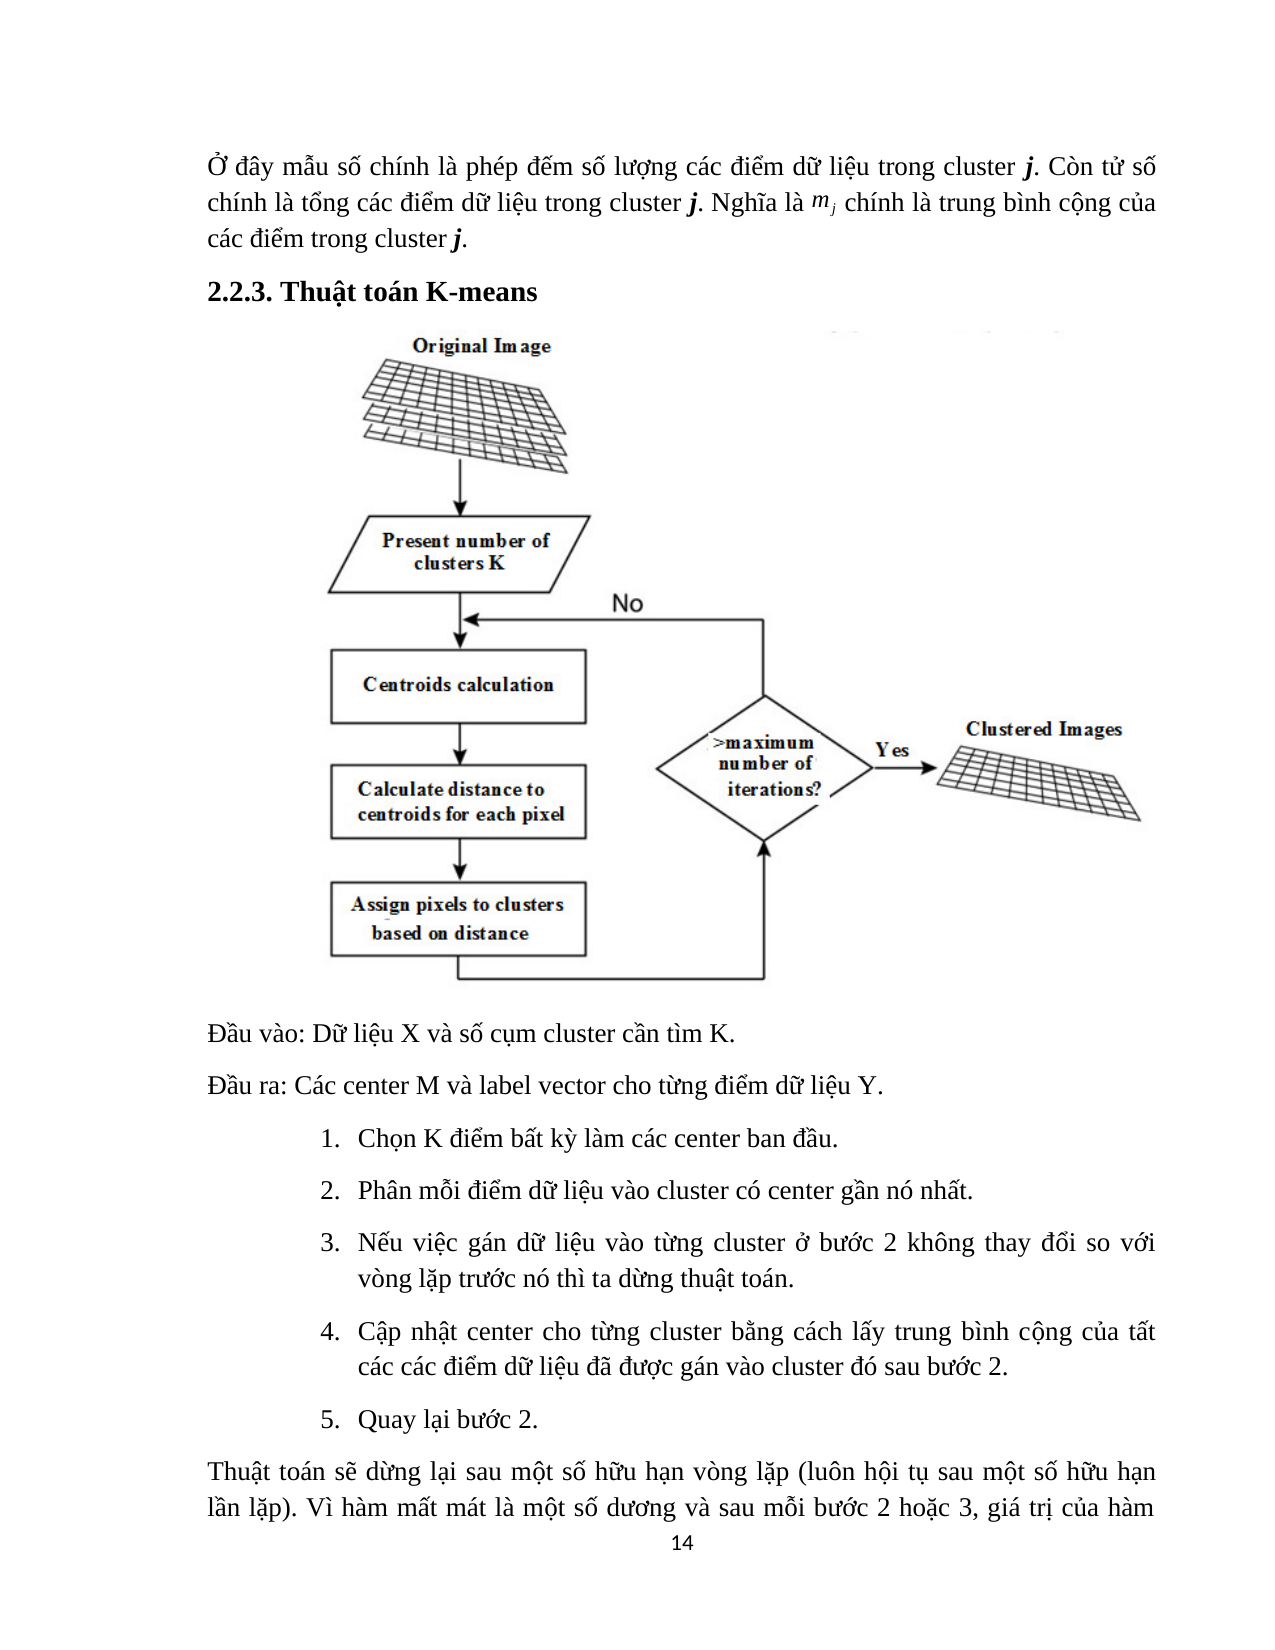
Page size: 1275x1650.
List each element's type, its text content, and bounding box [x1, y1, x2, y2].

text Ở đây mẫu số chính là phép đếm số lượng các điểm dữ liệu trong cluster j. Còn tử số chính là tổng các điểm dữ liệu trong cluster j. Nghĩa là chính là trung bình cộng của các điểm trong cluster j. [207, 150, 1156, 253]
text Đầu vào: Dữ liệu X và số cụm cluster cần tìm K. [207, 1017, 1156, 1048]
list Phân mỗi điểm dữ liệu vào cluster có center gần nó nhất. [320, 1174, 1156, 1205]
list Chọn K điểm bất kỳ làm các center ban đầu. [320, 1122, 1156, 1153]
text Đầu ra: Các center M và label vector cho từng điểm dữ liệu Y. [207, 1069, 1156, 1101]
list Nếu việc gán dữ liệu vào từng cluster ở bước 2 không thay đổi so với vòng lặp trước nó thì ta dừng thuật toán. [320, 1227, 1156, 1293]
list Cập nhật center cho từng cluster bằng cách lấy trung bình cộng của tất các các điểm dữ liệu đã được gán vào cluster đó sau bước 2. [320, 1315, 1156, 1382]
list Quay lại bước 2. [320, 1403, 1156, 1434]
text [207, 1455, 1156, 1522]
picture [207, 329, 1157, 996]
text 2.2.3. Thuật toán K-means [207, 274, 1156, 308]
